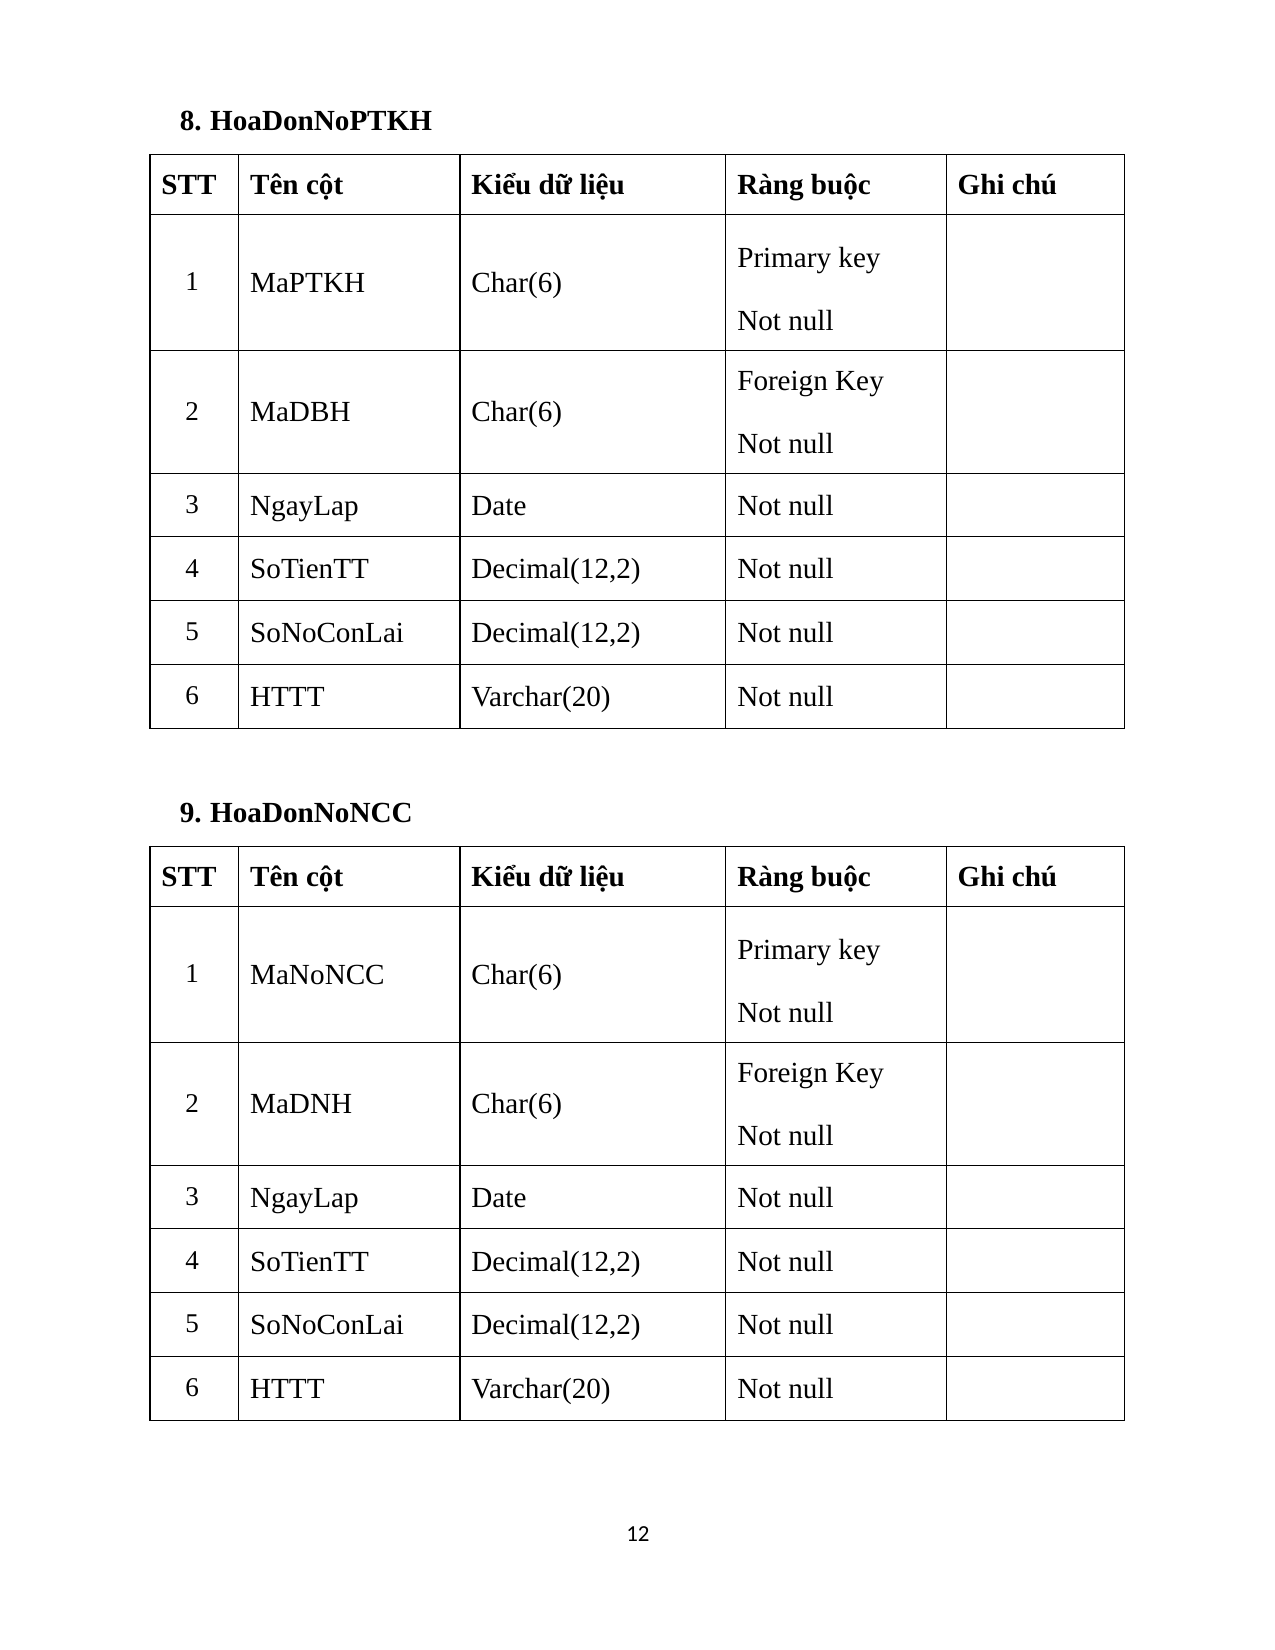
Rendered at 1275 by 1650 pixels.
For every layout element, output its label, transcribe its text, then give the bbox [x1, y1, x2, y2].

table_cell [947, 215, 1124, 349]
table_cell HTTT [239, 1357, 459, 1419]
table_cell MaNoNCC [239, 907, 459, 1042]
table_cell SoNoConLai [239, 1293, 459, 1356]
table_cell [151, 1166, 238, 1228]
table_cell [151, 215, 238, 349]
table_cell SoTienTT [239, 537, 459, 600]
table_cell [151, 1043, 238, 1164]
table_cell [151, 474, 238, 536]
table_cell Not null [726, 474, 946, 536]
table_cell Not null [726, 665, 946, 727]
table_cell Date [461, 474, 725, 536]
table_header Ràng buộc [726, 847, 946, 906]
subtitle HoaDonNoNCC [179, 796, 1125, 829]
table_cell [151, 1229, 238, 1292]
table_cell [947, 1166, 1124, 1228]
table_cell Varchar(20) [461, 665, 725, 727]
subtitle HoaDonNoPTKH [179, 103, 1125, 137]
table_header Ràng buộc [726, 155, 946, 214]
table_cell SoNoConLai [239, 601, 459, 664]
table_cell Date [461, 1166, 725, 1228]
table_cell Primary key Not null [726, 215, 946, 349]
table_cell [947, 1357, 1124, 1419]
table_cell [947, 1293, 1124, 1356]
table_cell Not null [726, 1229, 946, 1292]
table_cell Not null [726, 1357, 946, 1419]
table_cell HTTT [239, 665, 459, 727]
table_cell Primary key Not null [726, 907, 946, 1042]
table_cell [151, 351, 238, 472]
table_cell Varchar(20) [461, 1357, 725, 1419]
table_cell MaDNH [239, 1043, 459, 1164]
table_cell [151, 665, 238, 727]
table_cell [947, 601, 1124, 664]
table_cell [947, 907, 1124, 1042]
table_cell Foreign Key Not null [726, 351, 946, 472]
table_cell MaPTKH [239, 215, 459, 349]
table_header STT [151, 155, 238, 214]
table_header STT [151, 847, 238, 906]
table_cell [151, 537, 238, 600]
table_cell [947, 351, 1124, 472]
table_cell MaDBH [239, 351, 459, 472]
table_cell Decimal(12,2) [461, 537, 725, 600]
table_header Ghi chú [947, 847, 1124, 906]
table_cell Foreign Key Not null [726, 1043, 946, 1164]
table_cell NgayLap [239, 1166, 459, 1228]
table_cell Not null [726, 1166, 946, 1228]
table_cell Char(6) [461, 907, 725, 1042]
table_header Kiểu dữ liệu [461, 847, 725, 906]
table_cell [947, 1043, 1124, 1164]
table_cell Char(6) [461, 215, 725, 349]
table_cell [151, 907, 238, 1042]
table_cell [947, 474, 1124, 536]
table_cell [947, 1229, 1124, 1292]
table_cell Decimal(12,2) [461, 601, 725, 664]
table_cell Not null [726, 537, 946, 600]
table_cell [947, 665, 1124, 727]
table_cell SoTienTT [239, 1229, 459, 1292]
table_header Tên cột [239, 847, 459, 906]
table_cell Char(6) [461, 351, 725, 472]
table_cell [151, 601, 238, 664]
table_cell [151, 1293, 238, 1356]
table_cell [151, 1357, 238, 1419]
table_cell Decimal(12,2) [461, 1293, 725, 1356]
table_header Ghi chú [947, 155, 1124, 214]
table_cell Char(6) [461, 1043, 725, 1164]
table_cell NgayLap [239, 474, 459, 536]
table_cell Not null [726, 1293, 946, 1356]
table_header Kiểu dữ liệu [461, 155, 725, 214]
table_cell Not null [726, 601, 946, 664]
table_cell [947, 537, 1124, 600]
table_header Tên cột [239, 155, 459, 214]
table_cell Decimal(12,2) [461, 1229, 725, 1292]
